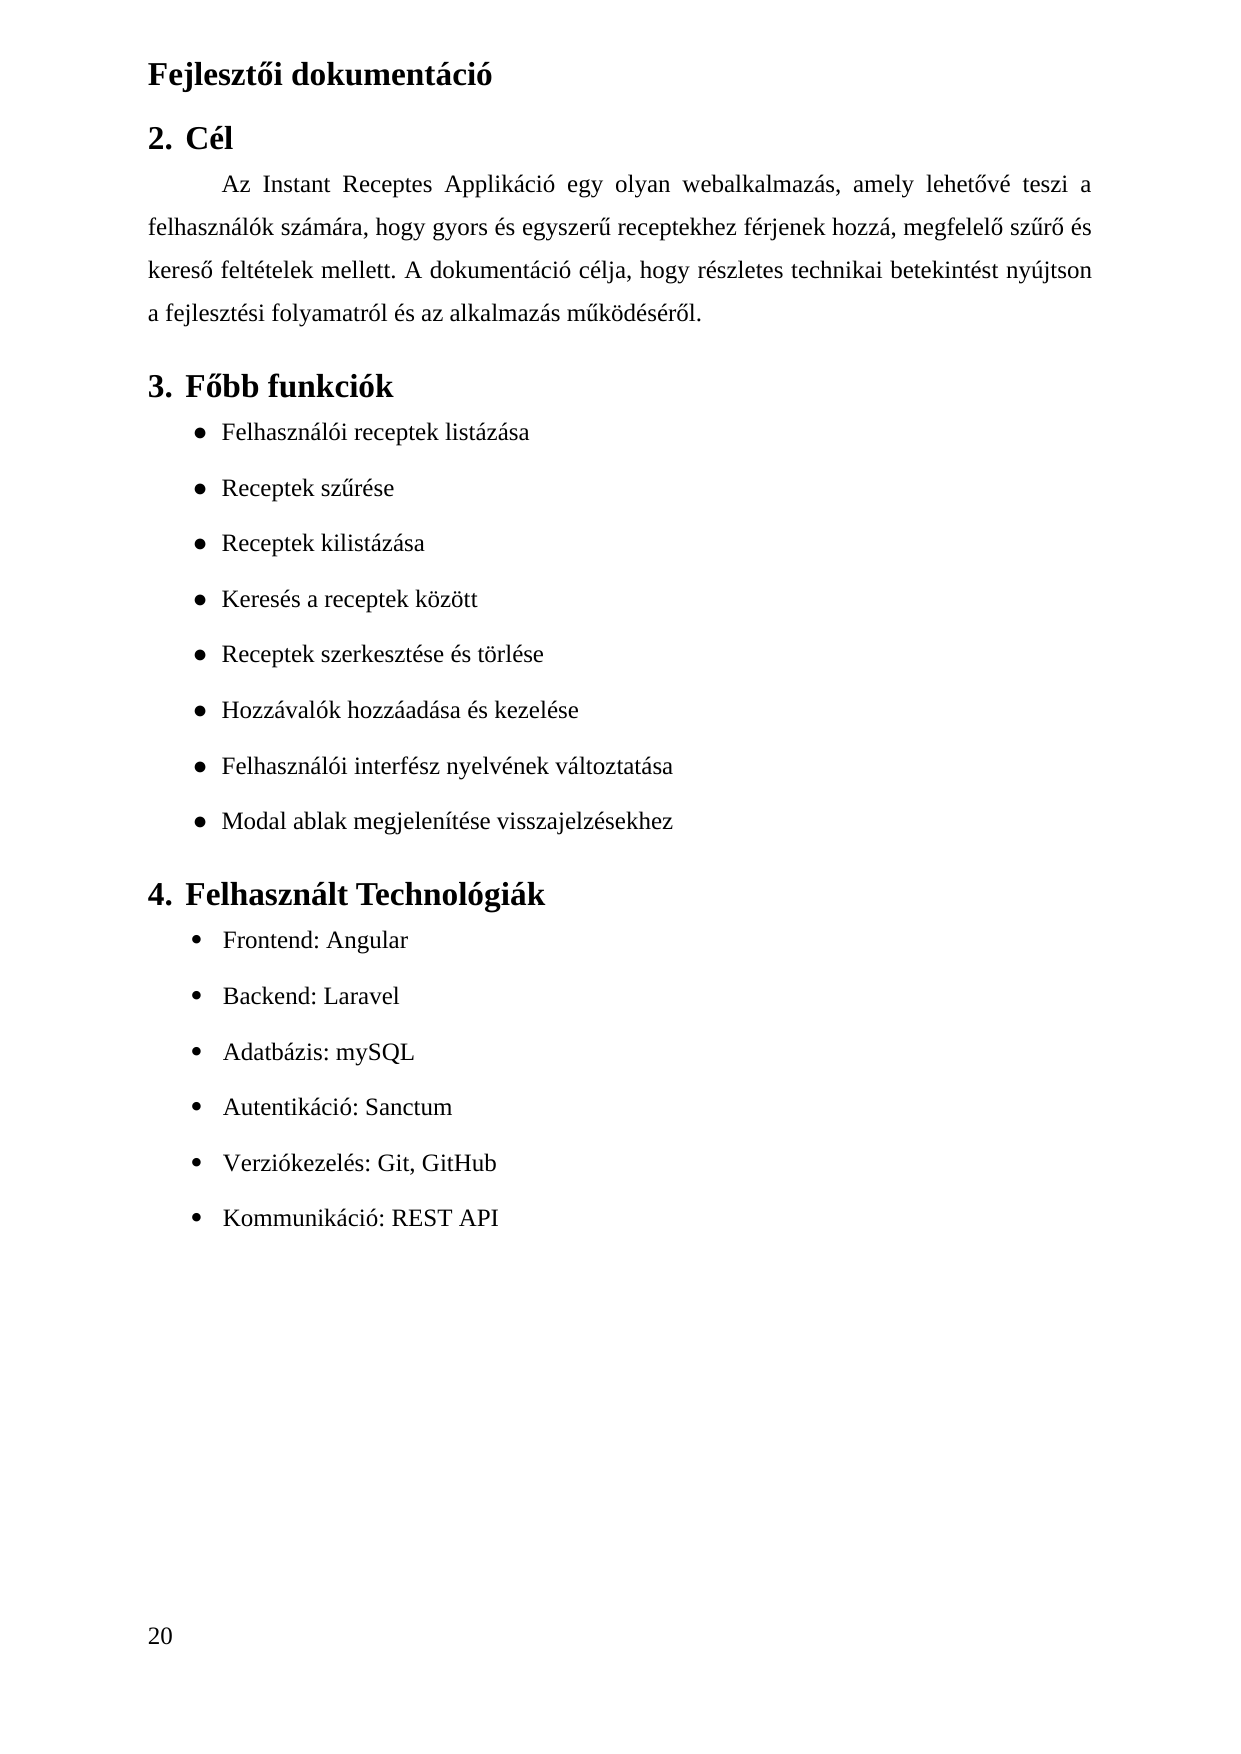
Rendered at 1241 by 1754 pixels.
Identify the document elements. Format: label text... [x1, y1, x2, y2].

list Backend: Laravel [192, 981, 1093, 1010]
text Az Instant Receptes Applikáció egy olyan webalkalmazás, amely lehetővé teszi a felhasználók számára, hogy gyors és egyszerű receptekhez férjenek hozzá, megfelelő szűrő és kereső feltételek mellett. A dokumentáció célja, hogy részletes technikai betekintést nyújtson a fejlesztési folyamatról és az alkalmazás működéséről. [148, 169, 1093, 327]
text Főbb funkciók [148, 366, 1093, 404]
list Kommunikáció: REST API [192, 1203, 1093, 1232]
text ● Receptek szerkesztése és törlése [148, 639, 1093, 668]
list Frontend: Angular [192, 925, 1093, 954]
list Adatbázis: mySQL [192, 1037, 1093, 1065]
list Verziókezelés: Git, GitHub [192, 1148, 1093, 1177]
text Felhasznált Technológiák [148, 874, 1093, 913]
list Autentikáció: Sanctum [192, 1092, 1093, 1121]
text ● Receptek kilistázása [148, 528, 1093, 557]
text Cél [148, 118, 1093, 156]
text ● Receptek szűrése [148, 473, 1093, 501]
text ● Hozzávalók hozzáadása és kezelése [148, 695, 1093, 724]
text ● Keresés a receptek között [148, 584, 1093, 613]
text ● Modal ablak megjelenítése visszajelzésekhez [148, 806, 1093, 835]
list Fejlesztői dokumentáció [148, 54, 1093, 93]
text ● Felhasználói interfész nyelvének változtatása [148, 751, 1093, 779]
text ● Felhasználói receptek listázása [148, 417, 1093, 446]
